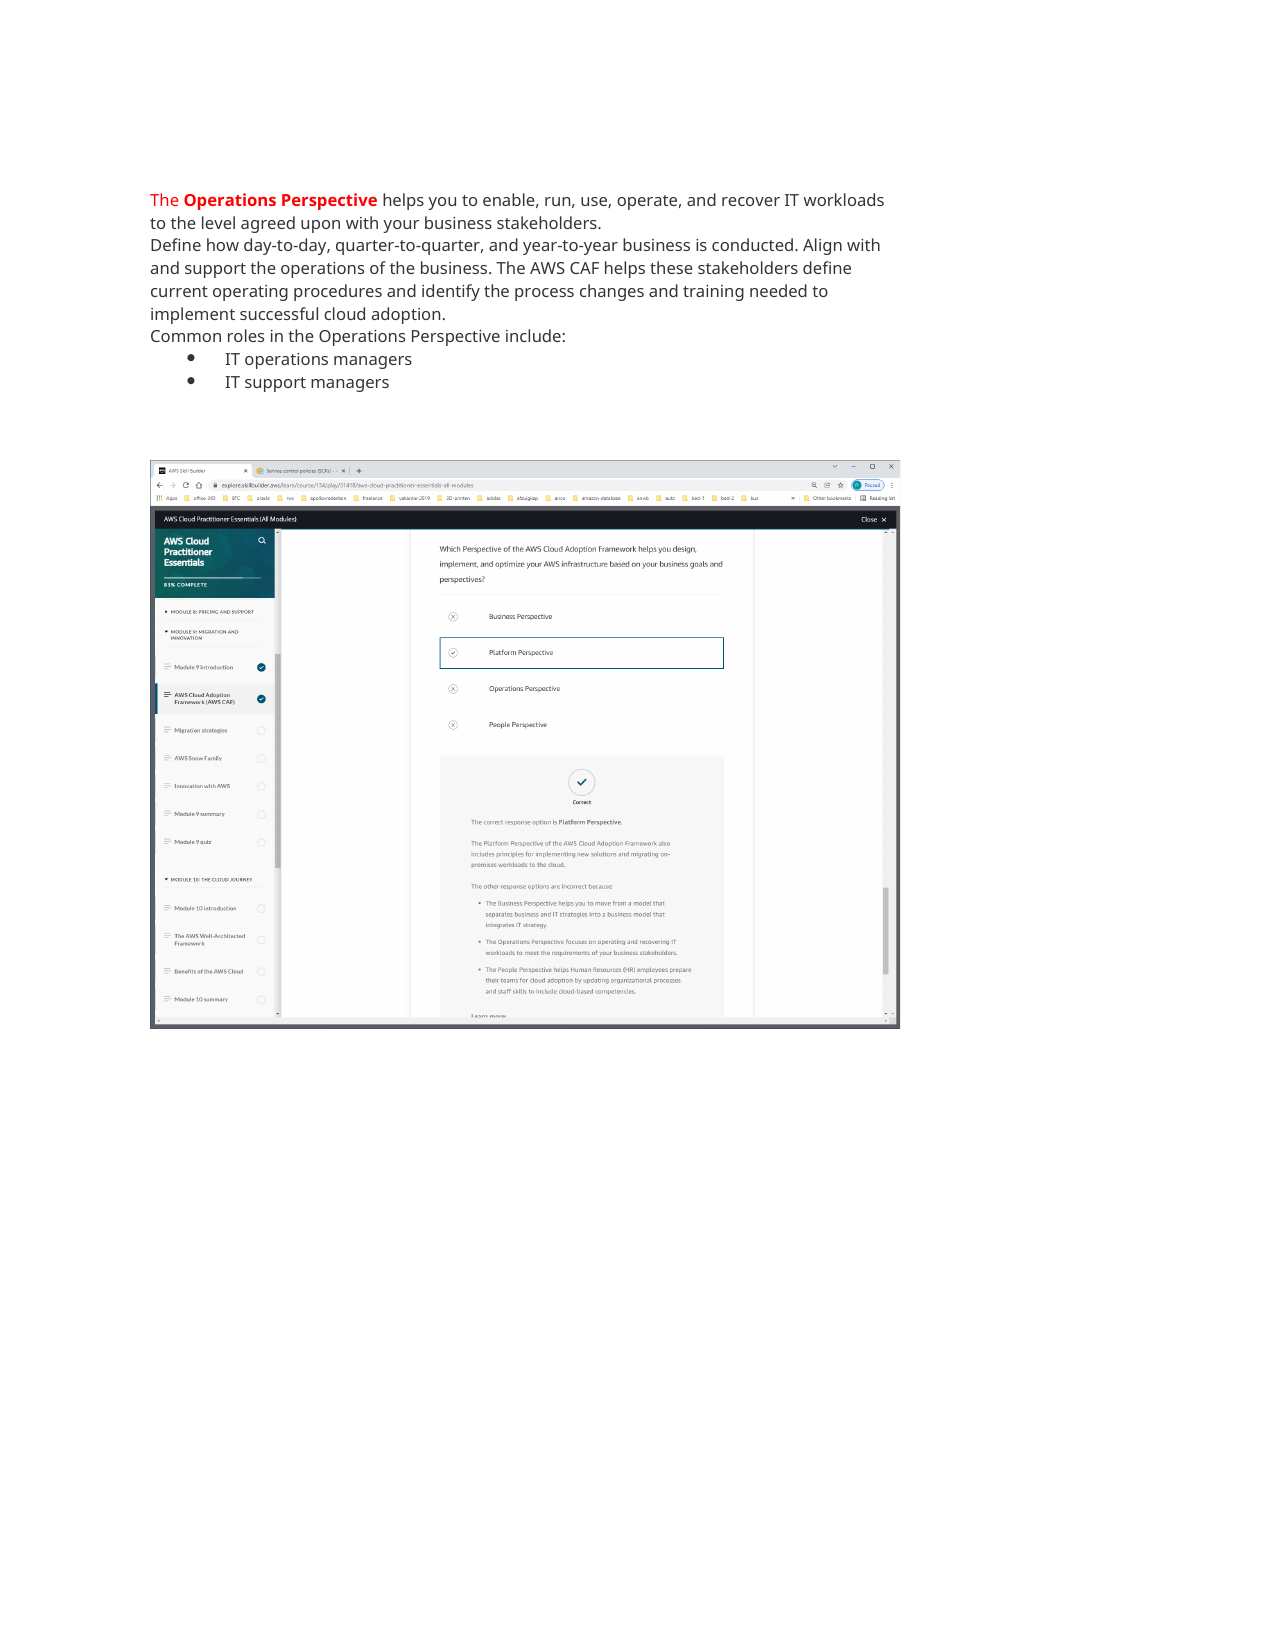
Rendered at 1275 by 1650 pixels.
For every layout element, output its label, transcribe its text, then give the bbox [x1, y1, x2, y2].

list IT support managers [187, 370, 900, 393]
picture [150, 460, 901, 1029]
text Common roles in the Operations Perspective include: [150, 325, 900, 347]
text Define how day-to-day, quarter-to-quarter, and year-to-year business is conducted. Align with and support the operations of the business. The AWS CAF helps these stakeholders define current operating procedures and identify the process changes and training needed to implement successful cloud adoption. [150, 234, 900, 325]
list IT operations managers [187, 347, 900, 370]
text The Operations Perspective helps you to enable, run, use, operate, and recover IT workloads to the level agreed upon with your business stakeholders. [150, 188, 900, 234]
